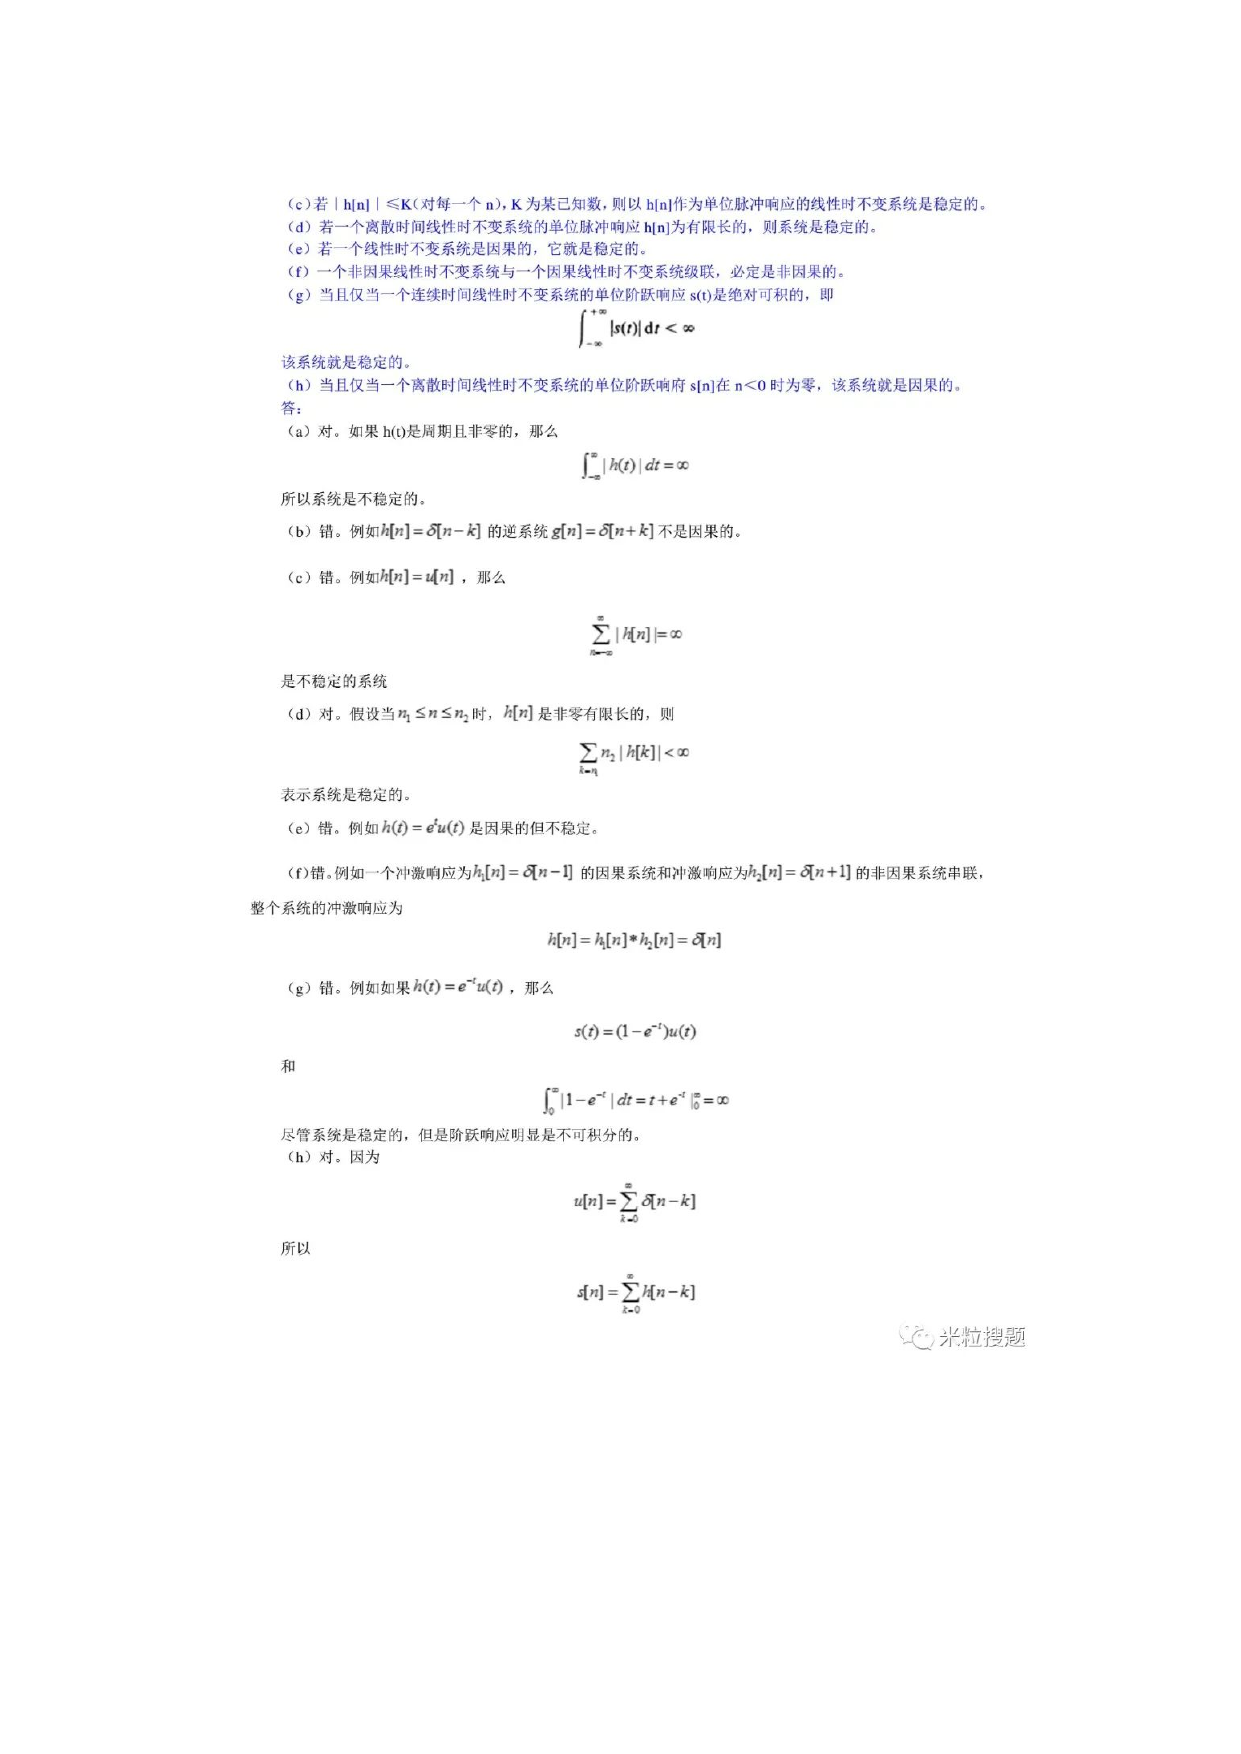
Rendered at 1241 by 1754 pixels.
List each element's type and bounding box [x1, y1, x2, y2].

picture [187, 152, 1053, 1375]
